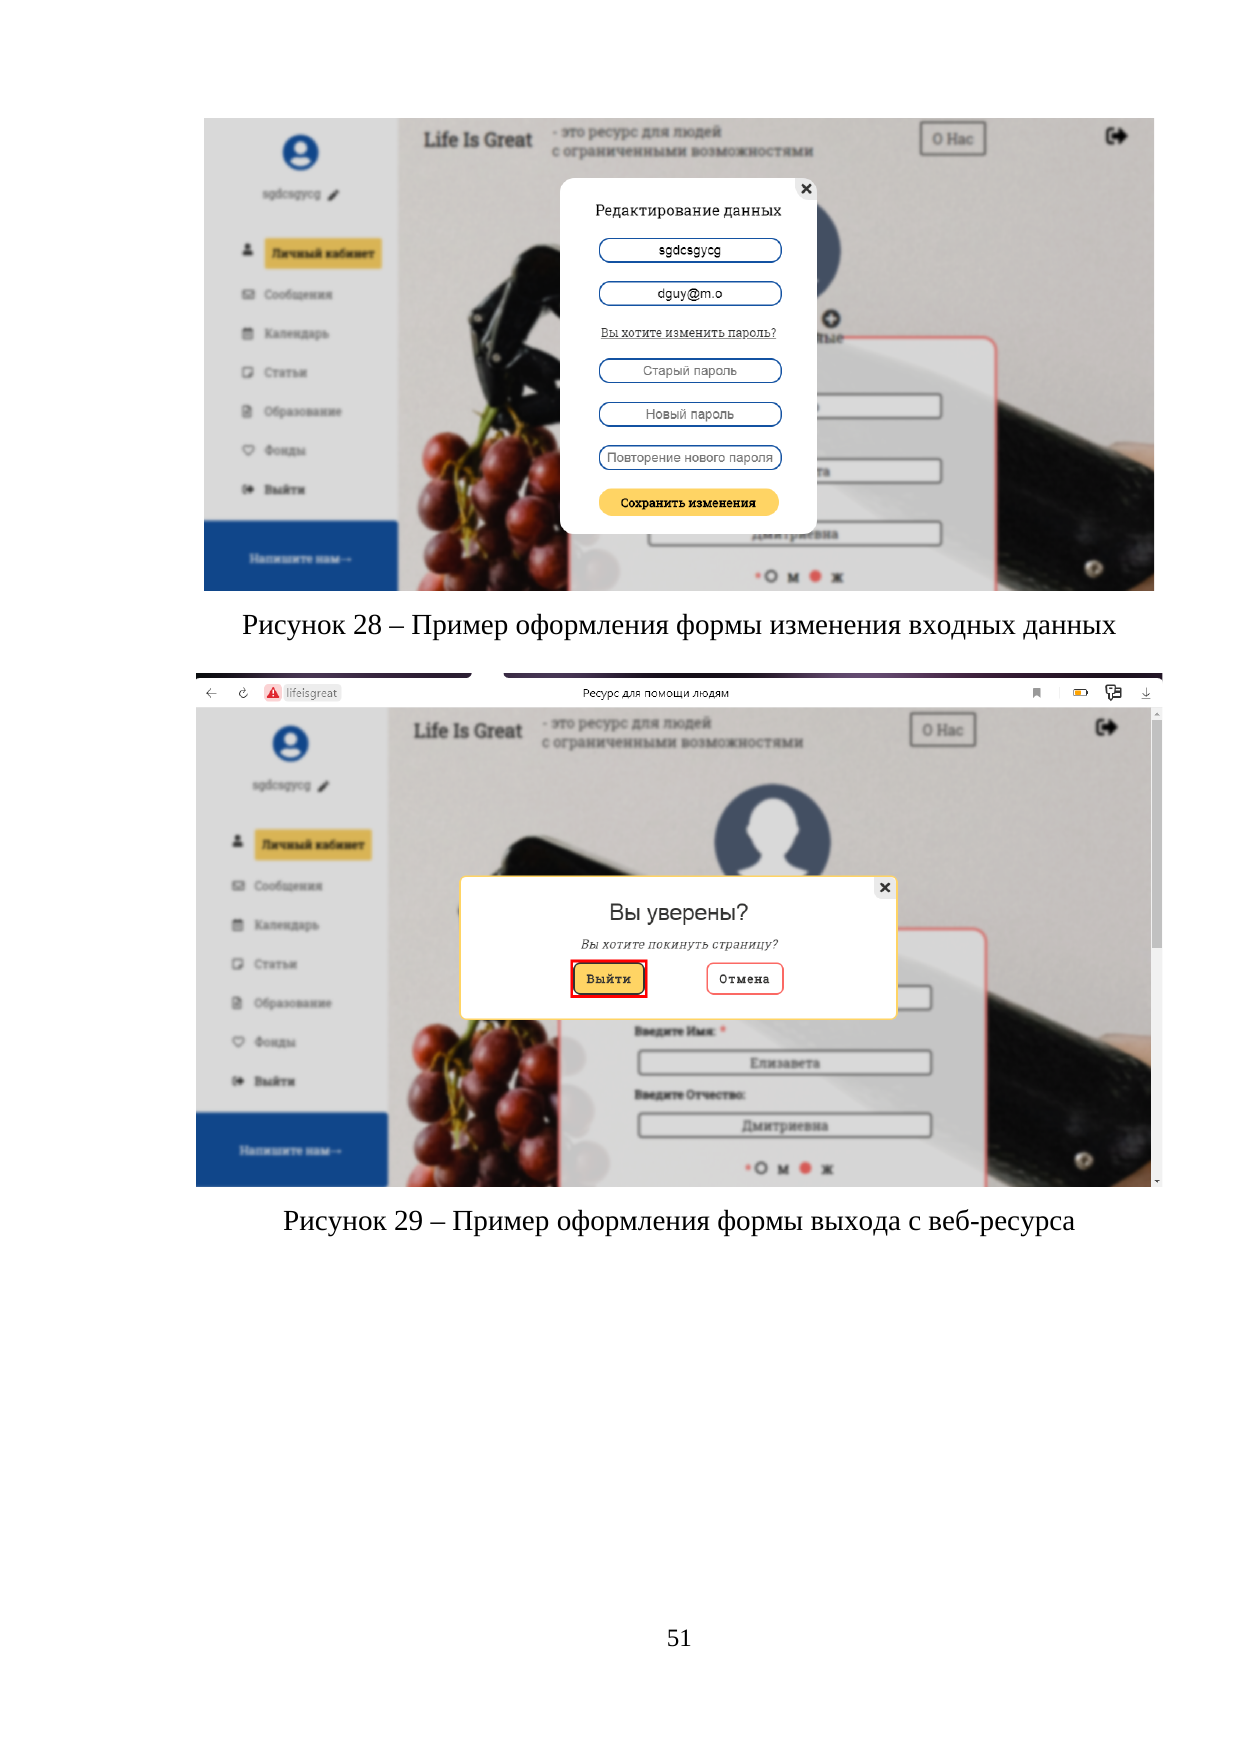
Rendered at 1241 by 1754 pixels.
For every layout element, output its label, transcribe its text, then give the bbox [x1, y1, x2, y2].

picture [204, 118, 1155, 591]
picture [196, 673, 1163, 1187]
